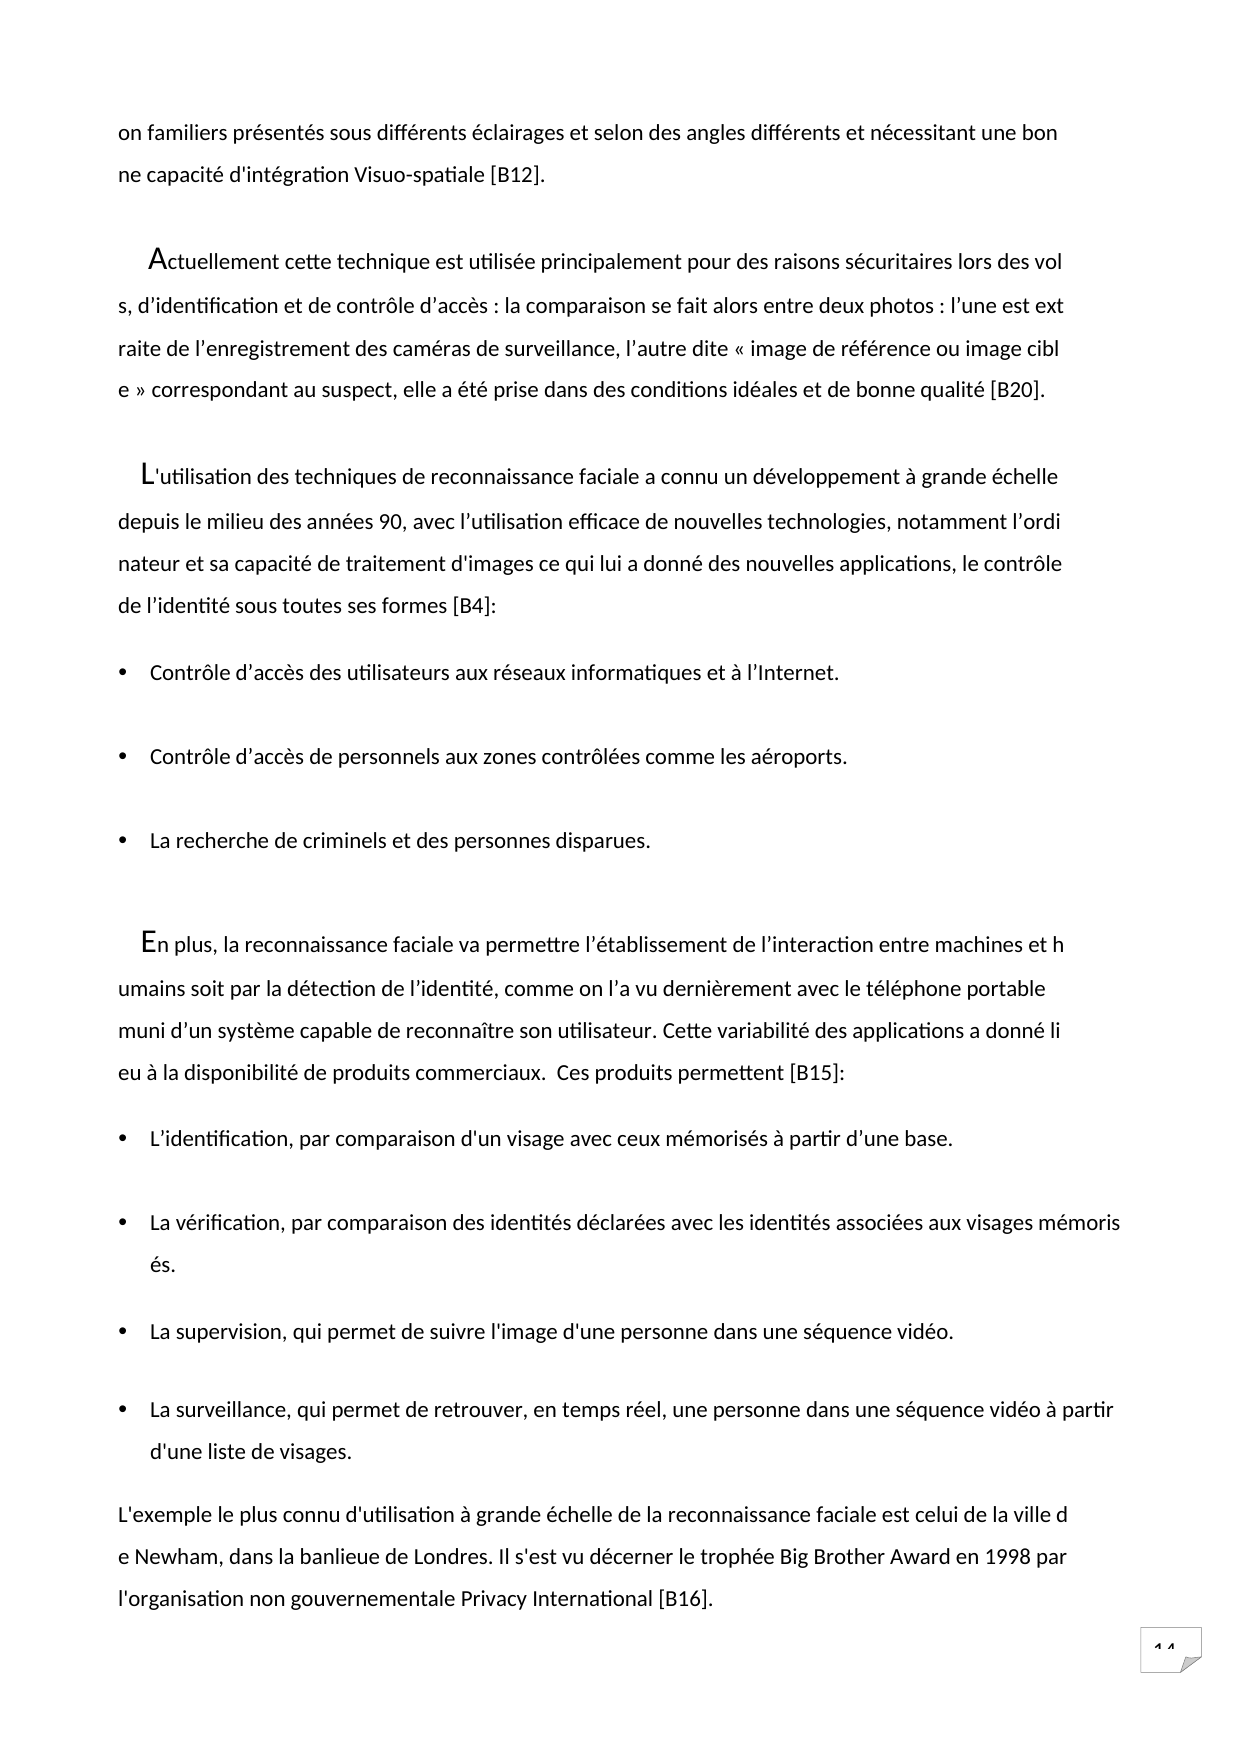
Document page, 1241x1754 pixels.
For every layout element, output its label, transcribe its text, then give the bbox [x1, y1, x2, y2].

list La supervision, qui permet de suivre l'image d'une personne dans une séquence vidéo. [118, 1316, 1122, 1345]
text L'exemple le plus connu d'utilisation à grande échelle de la reconnaissance faciale est celui de la ville de Newham, dans la banlieue de Londres. Il s'est vu décerner le trophée Big Brother Award en 1998 par l'organisation non gouvernementale Privacy International [B16]. [118, 1500, 1070, 1612]
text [118, 118, 1070, 188]
list La surveillance, qui permet de retrouver, en temps réel, une personne dans une séquence vidéo à partir d'une liste de visages. [118, 1394, 1122, 1465]
list La recherche de criminels et des personnes disparues. [118, 825, 1122, 854]
text En plus, la reconnaissance faciale va permettre l’établissement de l’interaction entre machines et humains soit par la détection de l’identité, comme on l’a vu dernièrement avec le téléphone portable muni d’un système capable de reconnaître son utilisateur. Cette variabilité des applications a donné lieu à la disponibilité de produits commerciaux. Ces produits permettent [B15]: [118, 920, 1070, 1086]
text Actuellement cette technique est utilisée principalement pour des raisons sécuritaires lors des vols, d’identification et de contrôle d’accès : la comparaison se fait alors entre deux photos : l’une est extraite de l’enregistrement des caméras de surveillance, l’autre dite « image de référence ou image cible » correspondant au suspect, elle a été prise dans des conditions idéales et de bonne qualité [B20]. [118, 237, 1070, 404]
text L'utilisation des techniques de reconnaissance faciale a connu un développement à grande échelle depuis le milieu des années 90, avec l’utilisation efficace de nouvelles technologies, notamment l’ordinateur et sa capacité de traitement d'images ce qui lui a donné des nouvelles applications, le contrôle de l’identité sous toutes ses formes [B4]: [118, 452, 1070, 619]
list L’identification, par comparaison d'un visage avec ceux mémorisés à partir d’une base. [118, 1123, 1122, 1152]
list Contrôle d’accès des utilisateurs aux réseaux informatiques et à l’Internet. [118, 657, 1122, 686]
list Contrôle d’accès de personnels aux zones contrôlées comme les aéroports. [118, 741, 1122, 771]
list La vérification, par comparaison des identités déclarées avec les identités associées aux visages mémorisés. [118, 1207, 1122, 1278]
